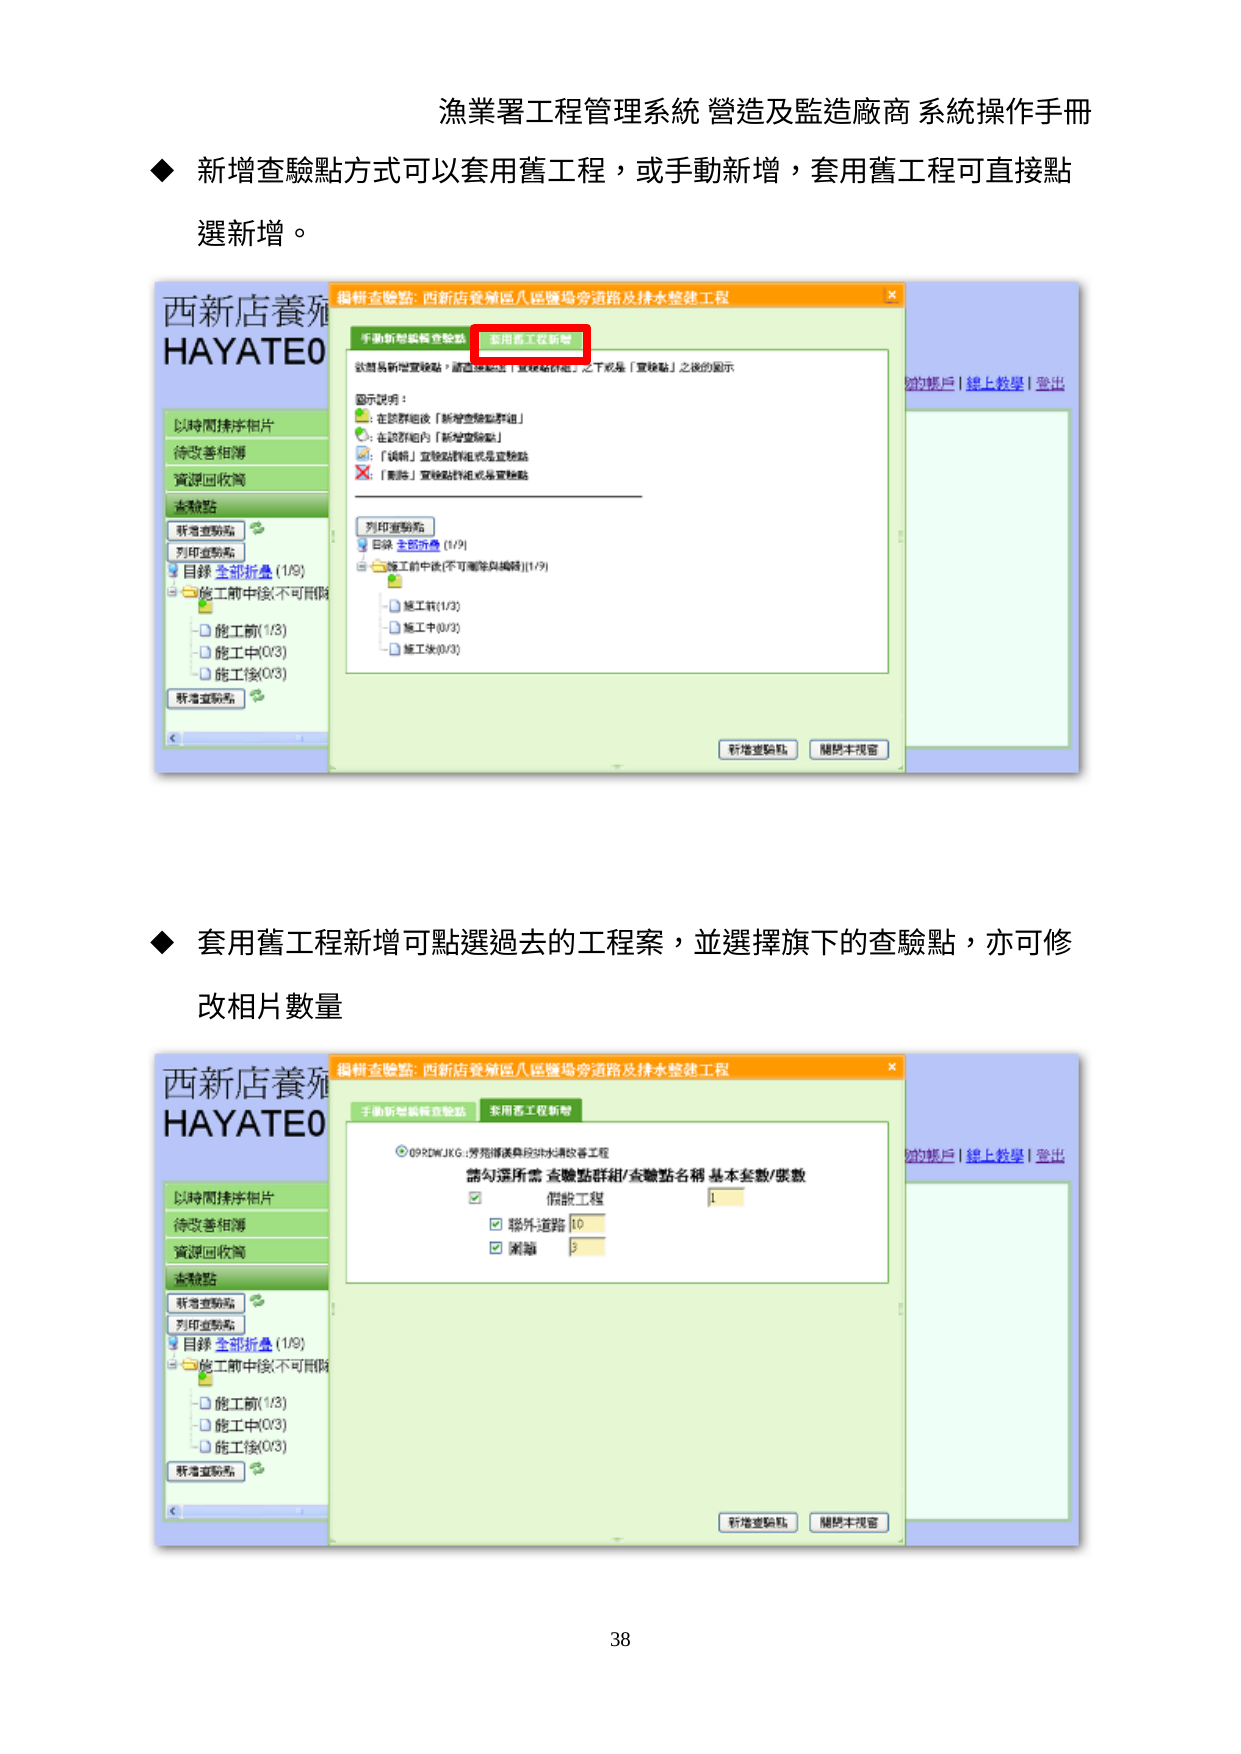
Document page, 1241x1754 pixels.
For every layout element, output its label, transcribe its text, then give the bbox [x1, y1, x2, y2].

picture [147, 274, 1093, 787]
list 套用舊工程新增可點選過去的工程案，並選擇旗下的查驗點，亦可修改相片數量 [148, 920, 1092, 1026]
list 新增查驗點方式可以套用舊工程，或手動新增，套用舊工程可直接點選新增。 [148, 147, 1092, 253]
picture [147, 1046, 1093, 1560]
